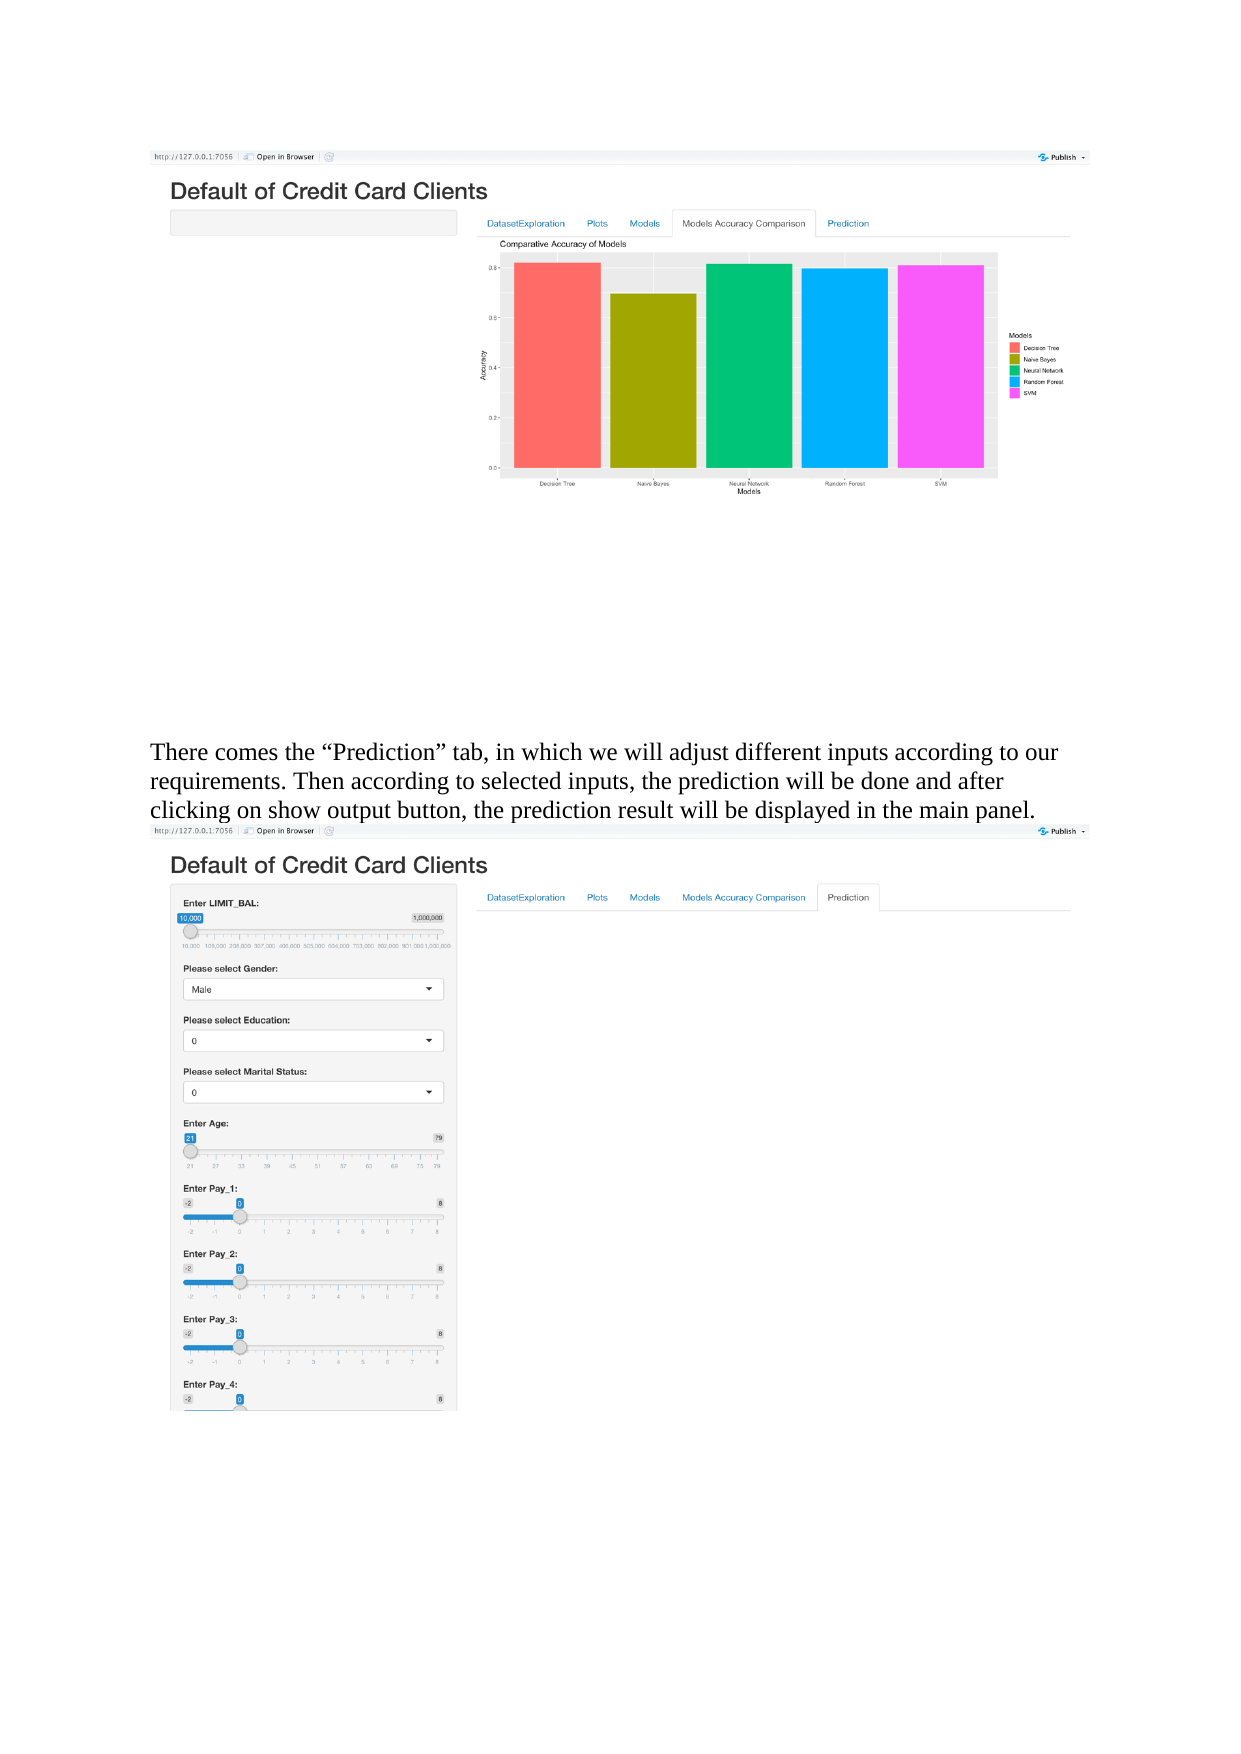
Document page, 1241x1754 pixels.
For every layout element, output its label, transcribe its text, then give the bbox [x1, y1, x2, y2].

picture [150, 150, 1090, 738]
text There comes the “Prediction” tab, in which we will adjust different inputs according to our requirements. Then according to selected inputs, the prediction will be done and after clicking on show output button, the prediction result will be displayed in the main panel. [150, 738, 1090, 823]
picture [150, 823, 1090, 1411]
